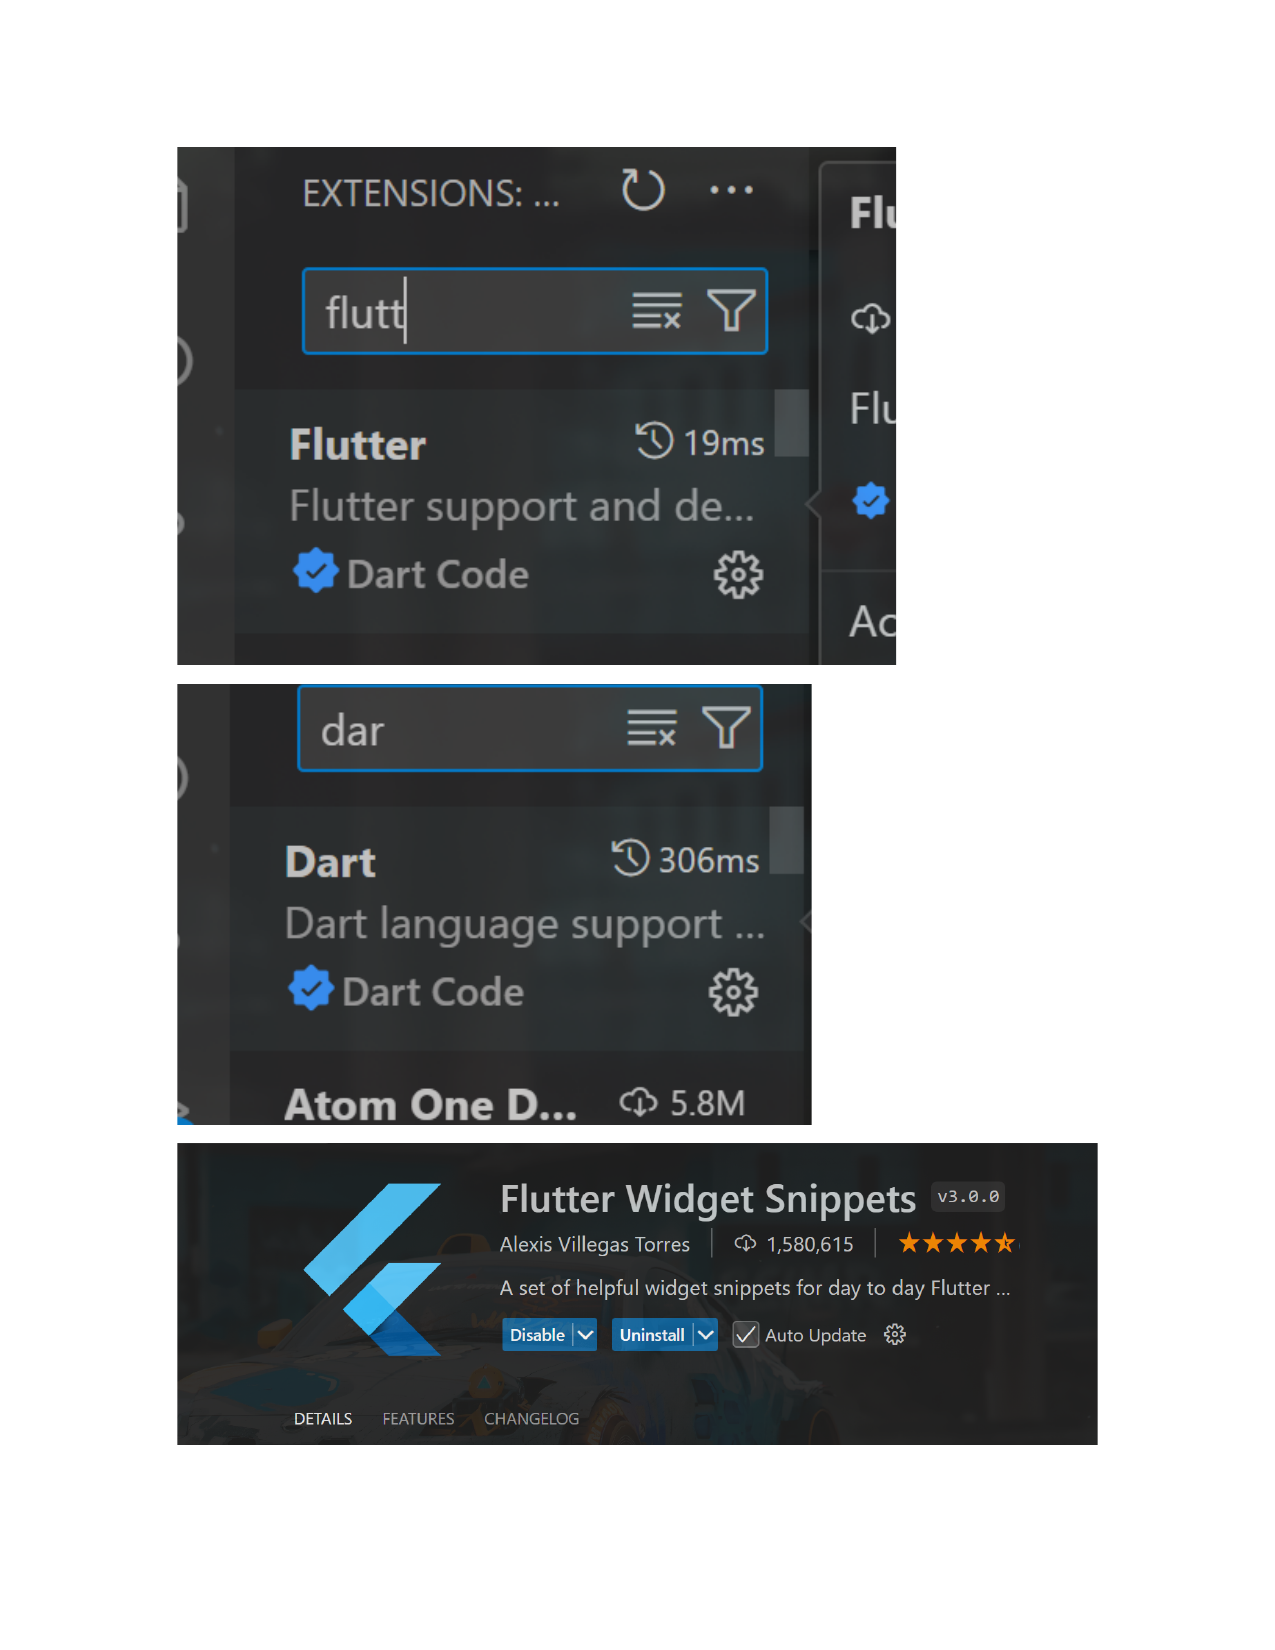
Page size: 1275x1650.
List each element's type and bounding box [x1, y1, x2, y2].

picture [177, 1143, 1098, 1445]
picture [177, 684, 812, 1125]
picture [177, 147, 897, 665]
